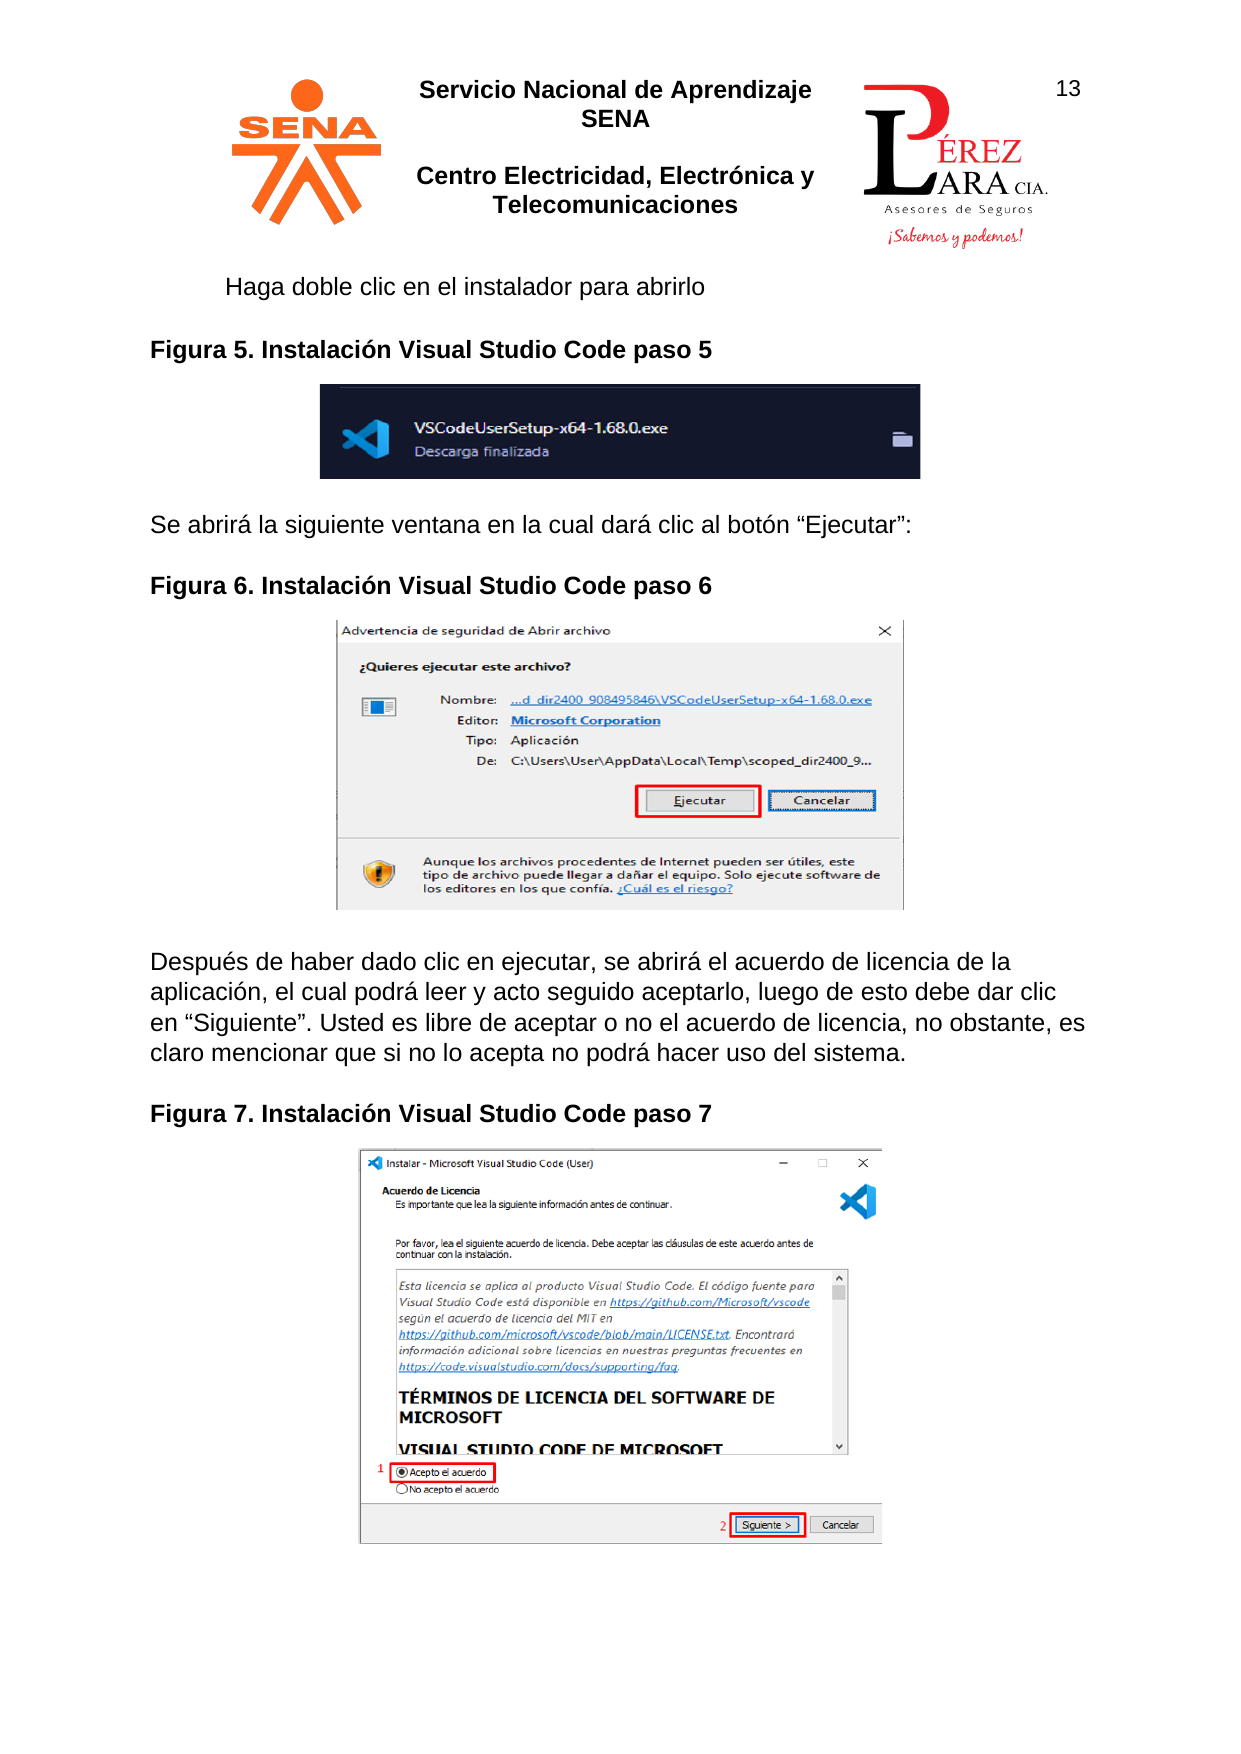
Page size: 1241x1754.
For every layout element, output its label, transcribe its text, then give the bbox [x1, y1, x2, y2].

text Figura 7. Instalación Visual Studio Code paso 7 [150, 1099, 1090, 1127]
picture [319, 384, 921, 479]
text Se abrirá la siguiente ventana en la cual dará clic al botón “Ejecutar”: [150, 510, 1090, 539]
text Haga doble clic en el instalador para abrirlo [225, 271, 1090, 300]
picture [336, 620, 904, 910]
picture [231, 79, 382, 226]
text Después de haber dado clic en ejecutar, se abrirá el acuerdo de licencia de la aplicación, el cual podrá leer y acto seguido aceptarlo, luego de esto debe dar clic en “Siguiente”. Usted es libre de aceptar o no el acuerdo de licencia, no obstante, es claro mencionar que si no lo acepta no podrá hacer uso del sistema. [150, 947, 1090, 1067]
text Figura 6. Instalación Visual Studio Code paso 6 [150, 571, 1090, 600]
picture [358, 1148, 883, 1544]
text Figura 5. Instalación Visual Studio Code paso 5 [150, 335, 1090, 364]
picture [857, 75, 1052, 264]
